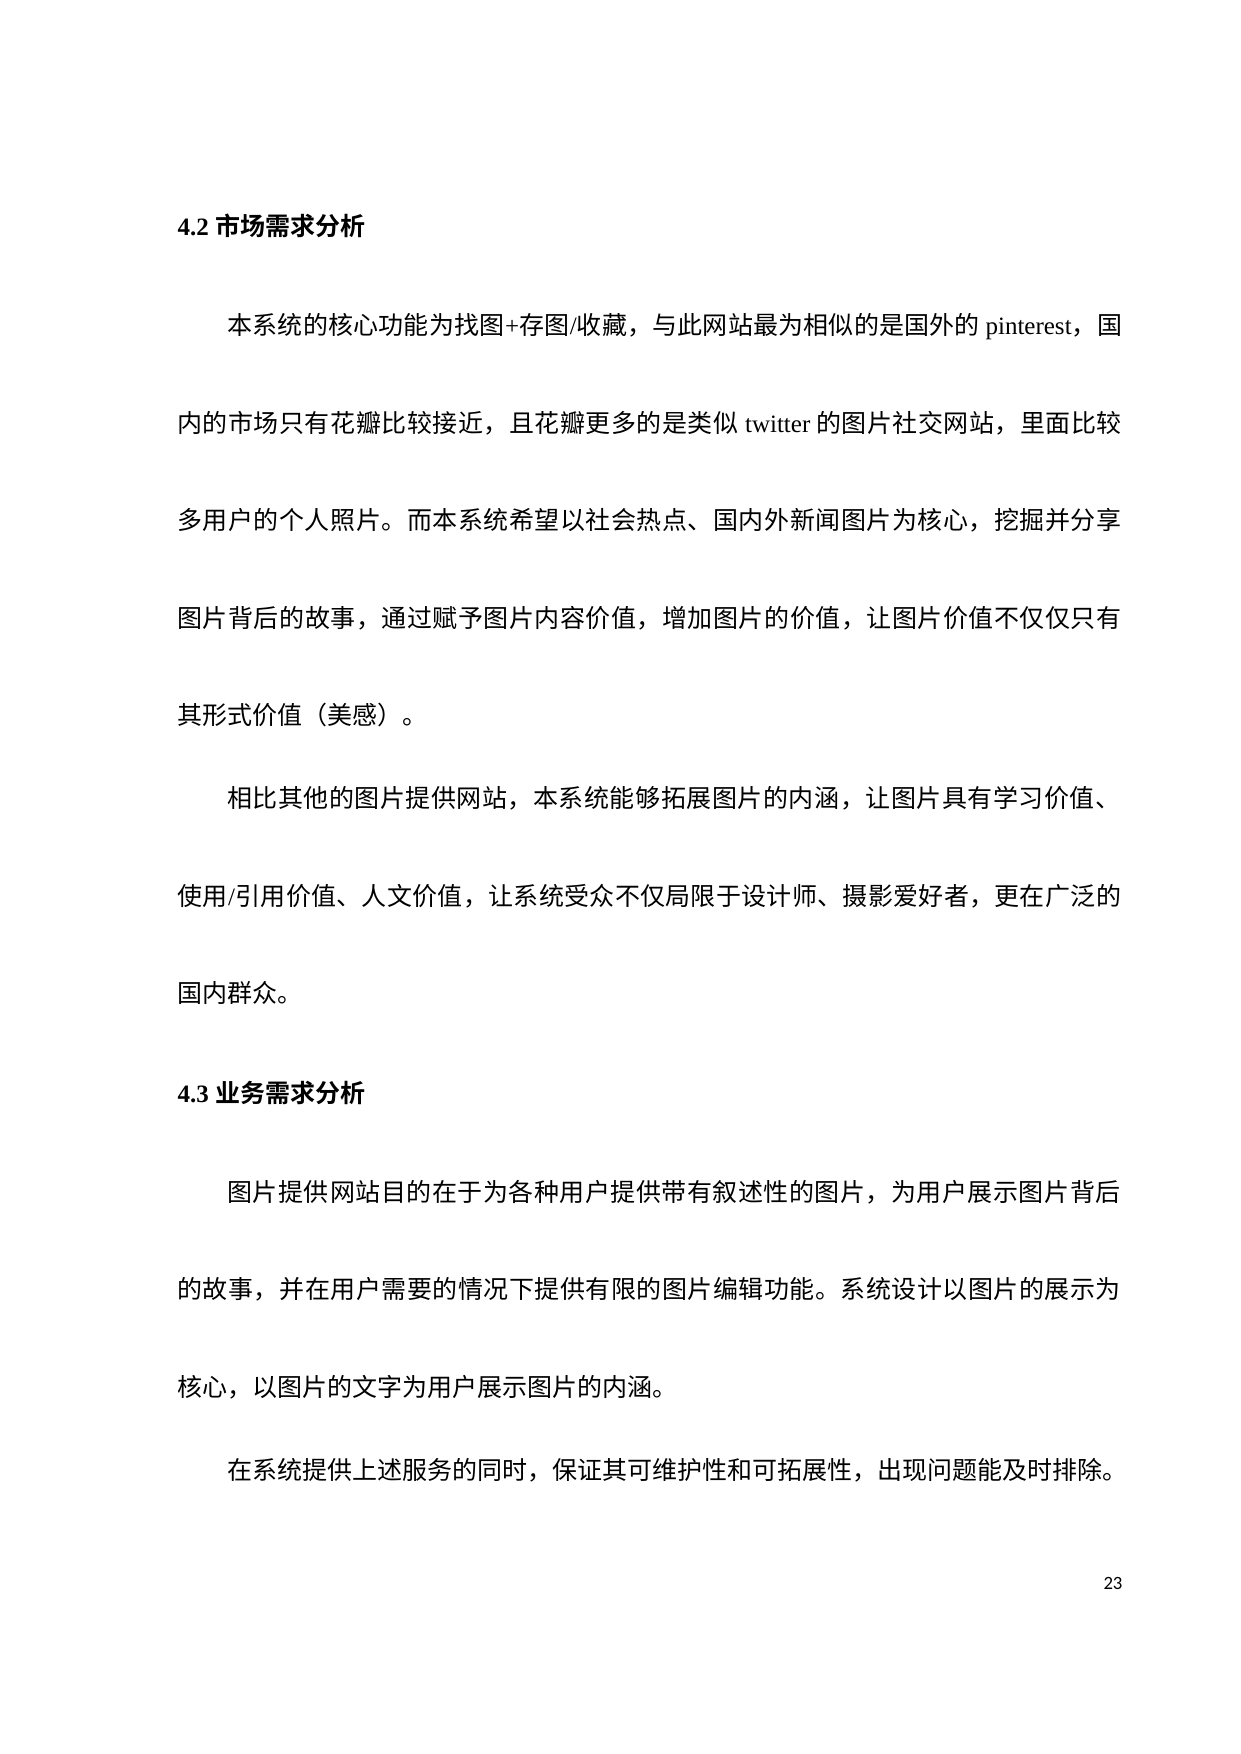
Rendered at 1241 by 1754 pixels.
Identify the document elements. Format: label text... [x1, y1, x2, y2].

text 图片提供网站目的在于为各种用户提供带有叙述性的图片，为用户展示图片背后的故事，并在用户需要的情况下提供有限的图片编辑功能。系统设计以图片的展示为核心，以图片的文字为用户展示图片的内涵。 [177, 1158, 1122, 1418]
subtitle 4.3 业务需求分析 [177, 1059, 1122, 1124]
text 相比其他的图片提供网站，本系统能够拓展图片的内涵，让图片具有学习价值、使用/引用价值、人文价值，让系统受众不仅局限于设计师、摄影爱好者，更在广泛的国内群众。 [177, 764, 1122, 1024]
text 本系统的核心功能为找图+存图/收藏，与此网站最为相似的是国外的pinterest，国内的市场只有花瓣比较接近，且花瓣更多的是类似twitter的图片社交网站，里面比较多用户的个人照片。而本系统希望以社会热点、国内外新闻图片为核心，挖掘并分享图片背后的故事，通过赋予图片内容价值，增加图片的价值，让图片价值不仅仅只有其形式价值（美感）。 [177, 291, 1122, 746]
subtitle 4.2 市场需求分析 [177, 192, 1122, 257]
text 在系统提供上述服务的同时，保证其可维护性和可拓展性，出现问题能及时排除。 [177, 1436, 1122, 1501]
